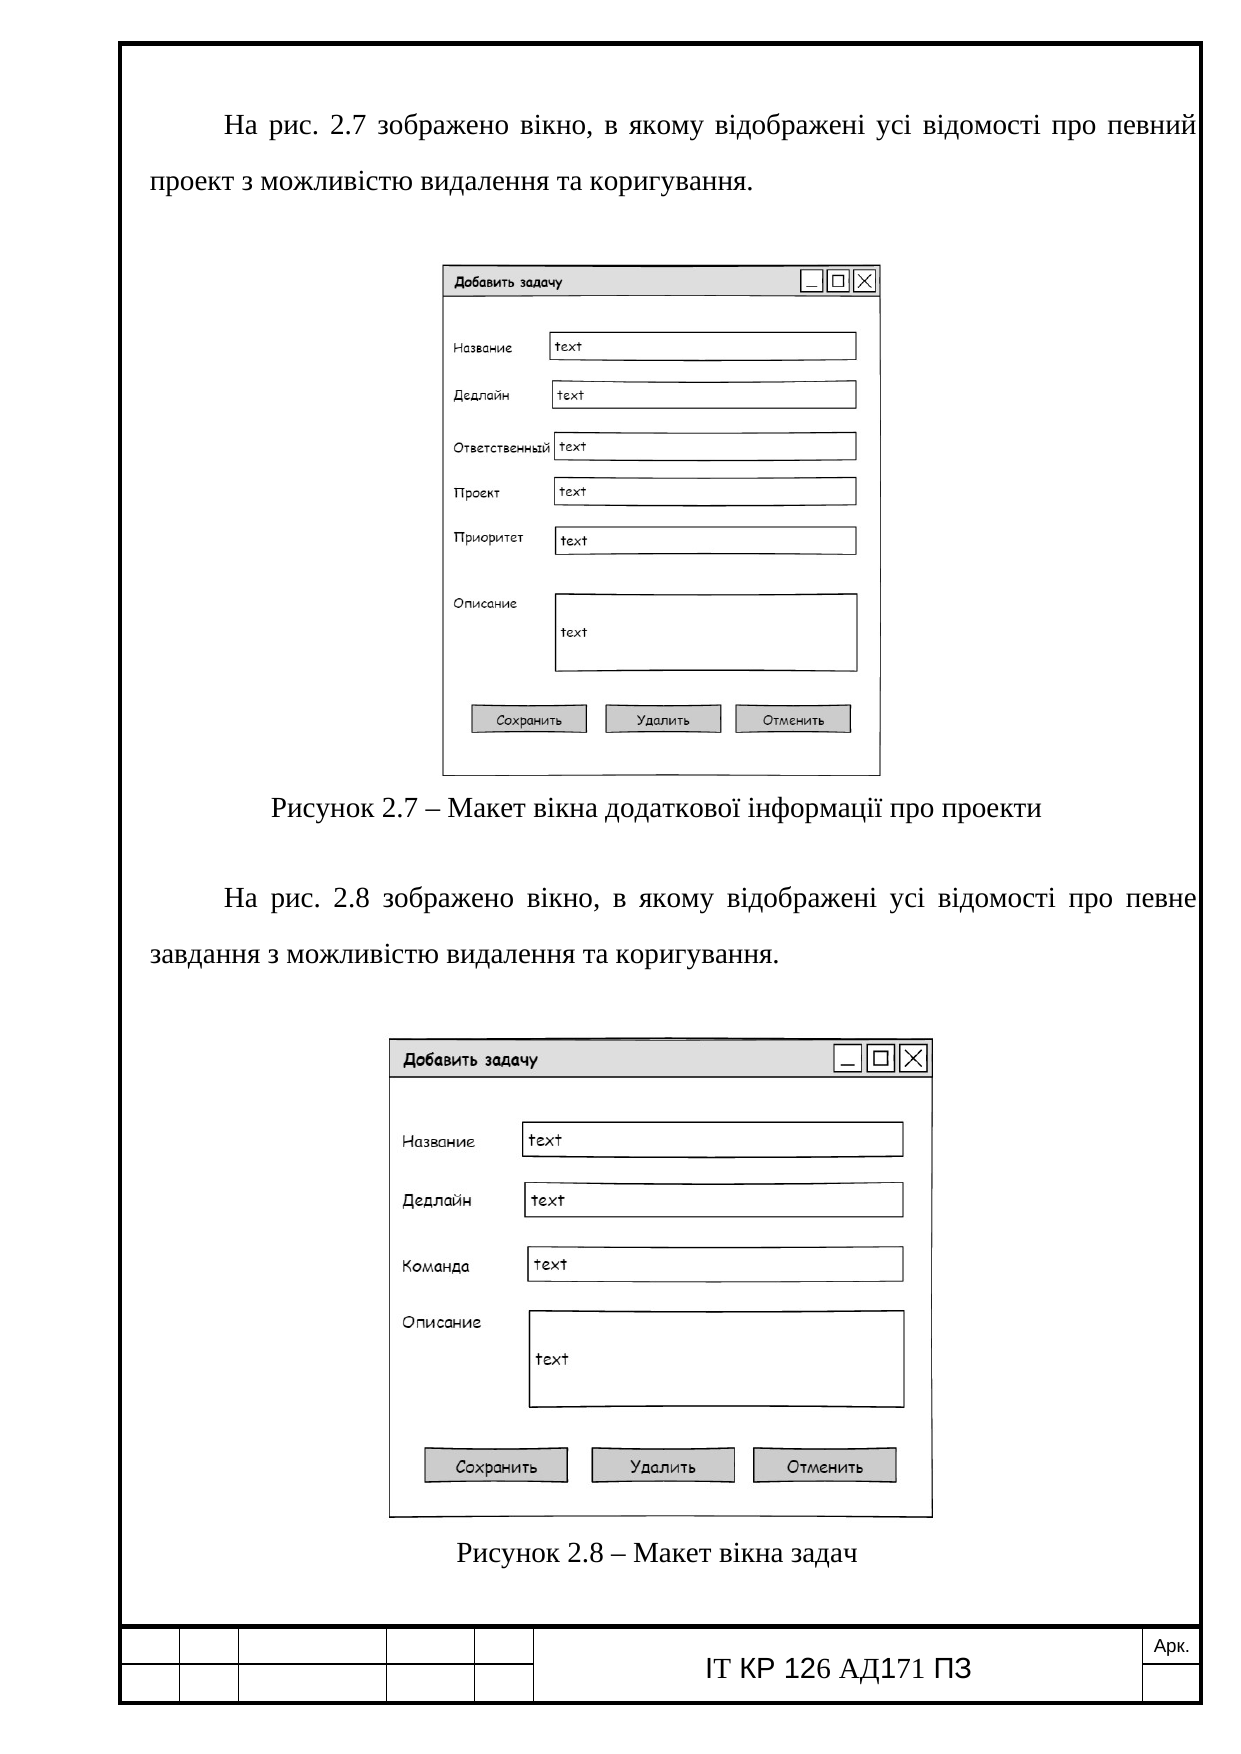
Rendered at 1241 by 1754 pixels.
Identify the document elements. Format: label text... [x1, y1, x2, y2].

table_cell [239, 1665, 386, 1701]
table_cell 18 [1143, 1665, 1199, 1701]
table_header На рис. 2.7 зображено вікно, в якому відображені усі відомості про певний проект з можливістю видалення та коригування. Рисунок 2.7 – Макет вікна додаткової інформації про проекти На рис. 2.8 зображено вікно, в якому відображені усі відомості про певне завдання з можливістю видалення та коригування. Рисунок 2.8 – Макет вікна задач [122, 46, 1199, 1624]
table_cell [122, 1629, 179, 1662]
table_cell [387, 1665, 474, 1701]
picture [382, 1033, 939, 1523]
table_cell [180, 1665, 238, 1701]
table_cell Арк. [1143, 1629, 1199, 1662]
table_cell [180, 1629, 238, 1662]
table_cell [122, 1665, 179, 1701]
picture [438, 260, 883, 778]
table_cell ІТ КР 126 АД171 ПЗ [534, 1629, 1142, 1701]
table_cell [475, 1665, 533, 1701]
table_cell [239, 1629, 386, 1662]
table_cell [387, 1629, 474, 1662]
table_cell [475, 1629, 533, 1662]
